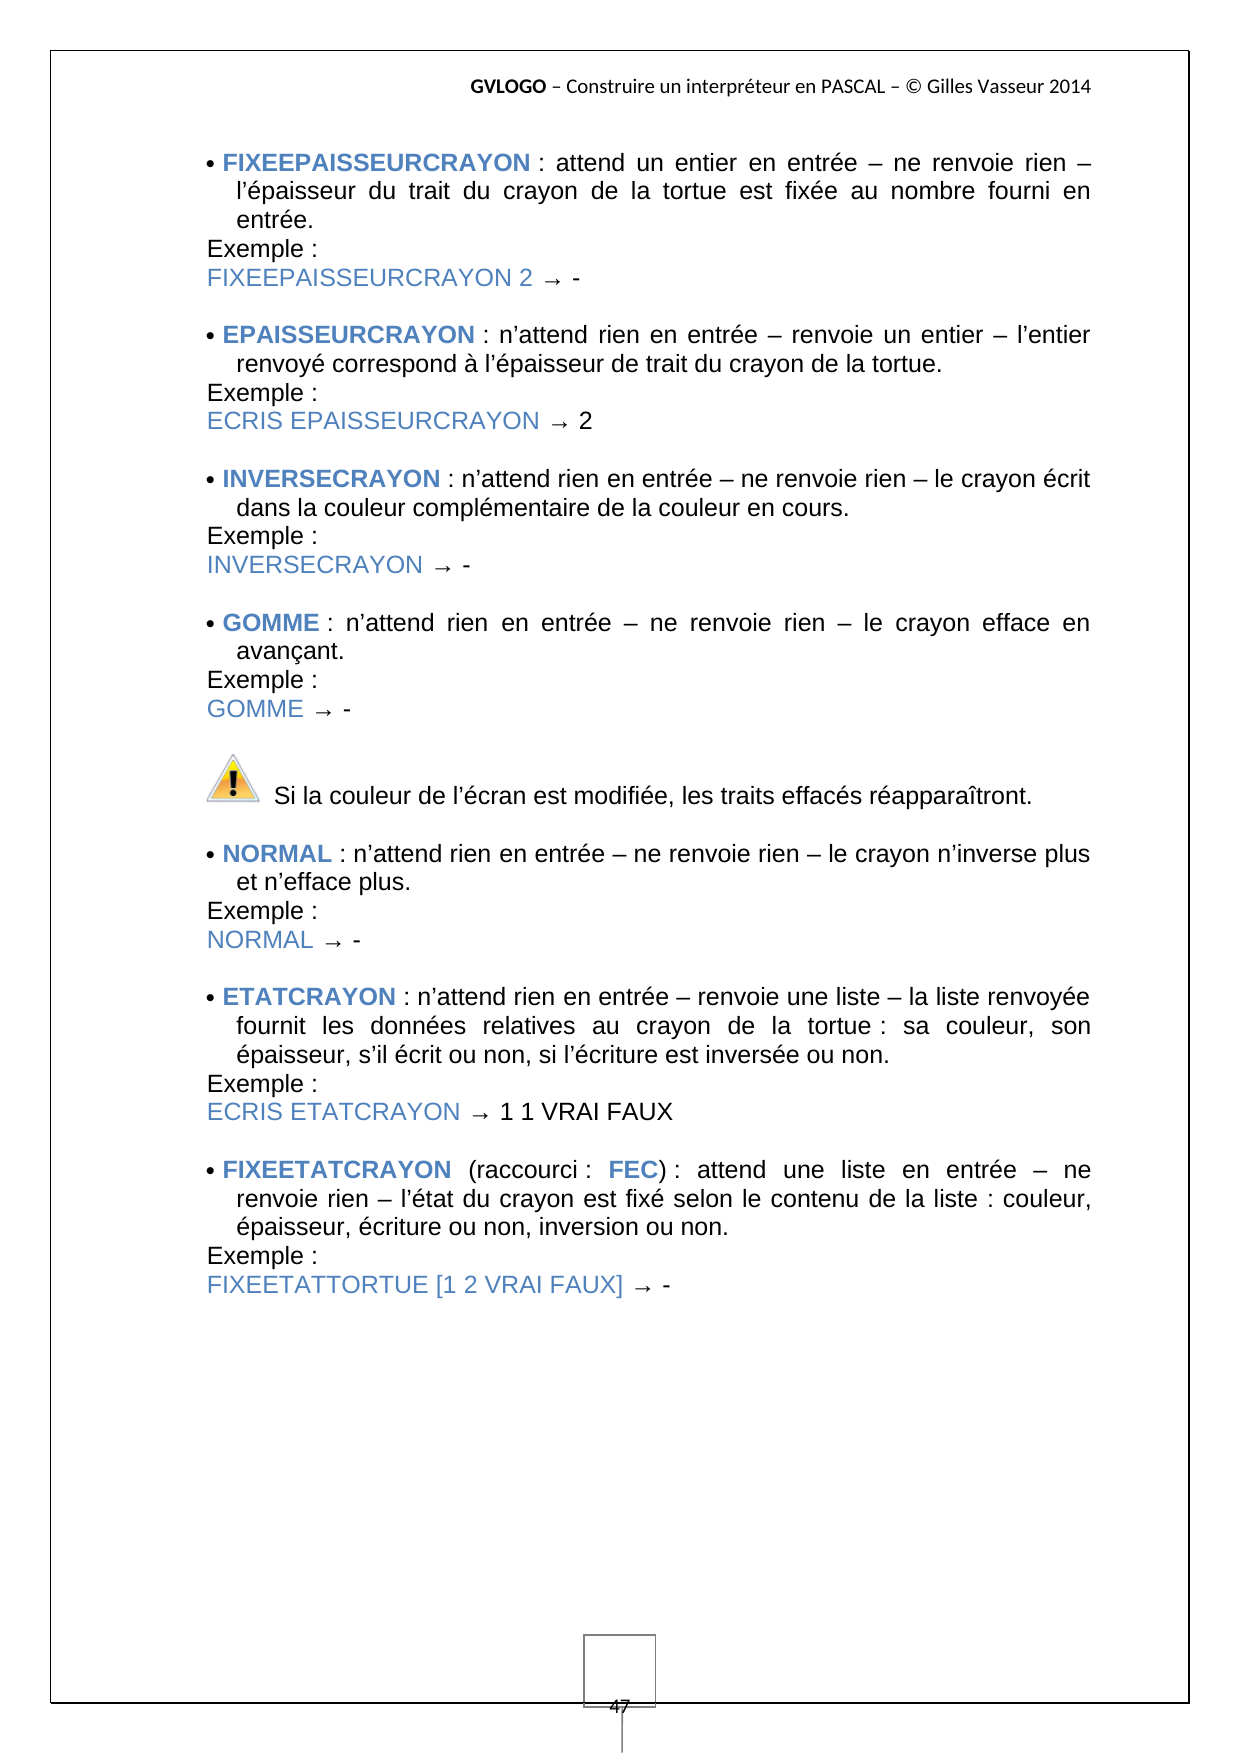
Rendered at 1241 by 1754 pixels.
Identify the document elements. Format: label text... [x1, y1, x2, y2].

text FIXEEPAISSEURCRAYON 2 → - [147, 263, 1092, 291]
list FIXEETATCRAYON (raccourci : FEC) : attend une liste en entrée – ne renvoie rien – l’état du crayon est fixé selon le contenu de la liste : couleur, épaisseur, écriture ou non, inversion ou non. [207, 1155, 1092, 1241]
text ECRIS ETATCRAYON → 1 1 VRAI FAUX [147, 1097, 1092, 1126]
list GOMME : n’attend rien en entrée – ne renvoie rien – le crayon efface en avançant. [207, 608, 1092, 665]
text FIXEETATTORTUE [1 2 VRAI FAUX] → - [147, 1270, 1092, 1298]
text ECRIS EPAISSEURCRAYON → 2 [147, 406, 1092, 435]
text Exemple : [147, 378, 1092, 406]
text INVERSECRAYON → - [147, 550, 1092, 579]
list INVERSECRAYON : n’attend rien en entrée – ne renvoie rien – le crayon écrit dans la couleur complémentaire de la couleur en cours. [207, 464, 1092, 521]
list NORMAL : n’attend rien en entrée – ne renvoie rien – le crayon n’inverse plus et n’efface plus. [207, 838, 1092, 896]
list EPAISSEURCRAYON : n’attend rien en entrée – renvoie un entier – l’entier renvoyé correspond à l’épaisseur de trait du crayon de la tortue. [207, 320, 1092, 378]
text Si la couleur de l’écran est modifiée, les traits effacés réapparaîtront. [147, 751, 1092, 810]
text GOMME → - [147, 694, 1092, 723]
text Exemple : [147, 234, 1092, 263]
text NORMAL → - [147, 925, 1092, 953]
text Exemple : [147, 521, 1092, 550]
list ETATCRAYON : n’attend rien en entrée – renvoie une liste – la liste renvoyée fournit les données relatives au crayon de la tortue : sa couleur, son épaisseur, s’il écrit ou non, si l’écriture est inversée ou non. [207, 982, 1092, 1068]
picture [206, 751, 260, 805]
text Exemple : [147, 896, 1092, 925]
text Exemple : [147, 1241, 1092, 1270]
text Exemple : [147, 665, 1092, 694]
list FIXEEPAISSEURCRAYON : attend un entier en entrée – ne renvoie rien – l’épaisseur du trait du crayon de la tortue est fixée au nombre fourni en entrée. [207, 148, 1092, 234]
text Exemple : [147, 1068, 1092, 1097]
